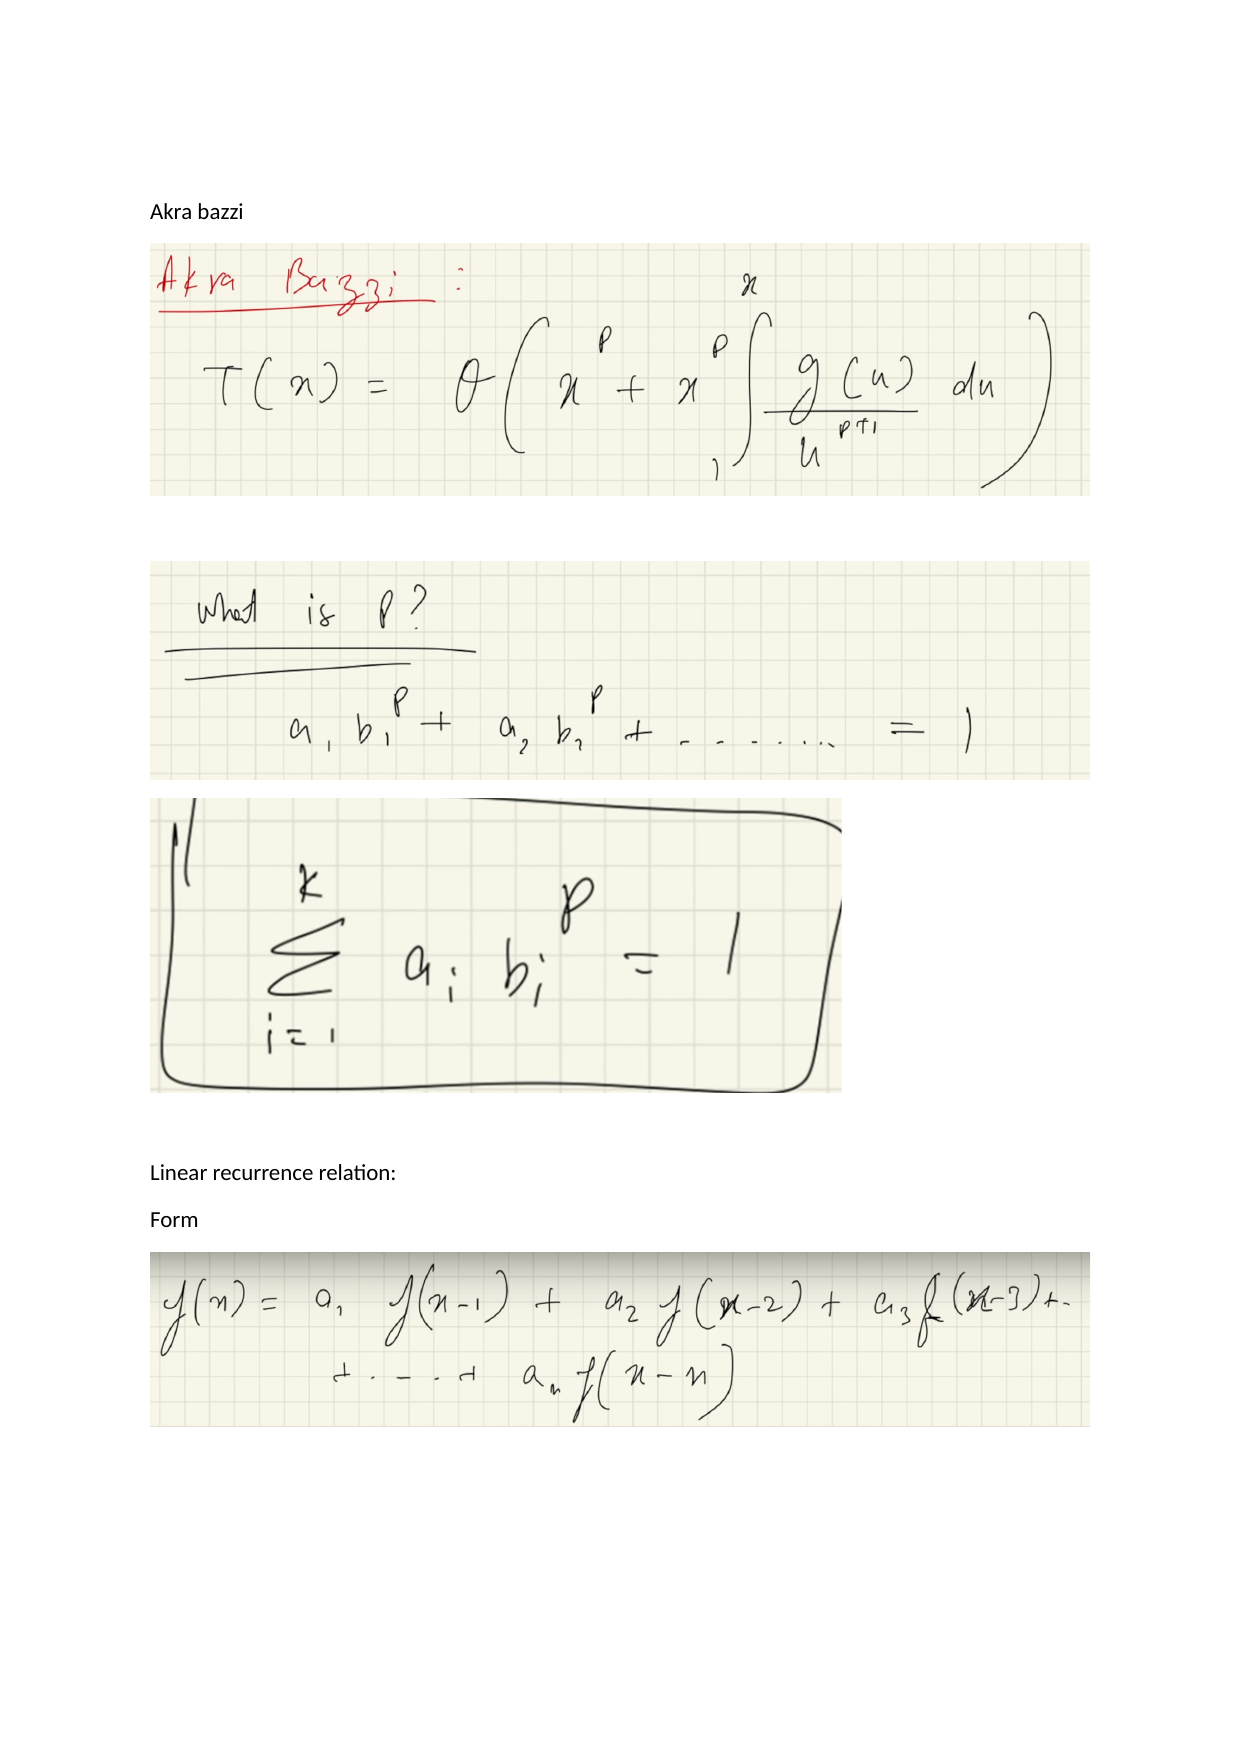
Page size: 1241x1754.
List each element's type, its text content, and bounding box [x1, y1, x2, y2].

text Akra bazzi [150, 197, 1090, 225]
text Linear recurrence relation: [150, 1158, 1090, 1187]
picture [150, 798, 842, 1093]
picture [150, 1252, 1091, 1427]
text Form [150, 1205, 1090, 1233]
picture [150, 243, 1091, 496]
picture [150, 561, 1091, 780]
